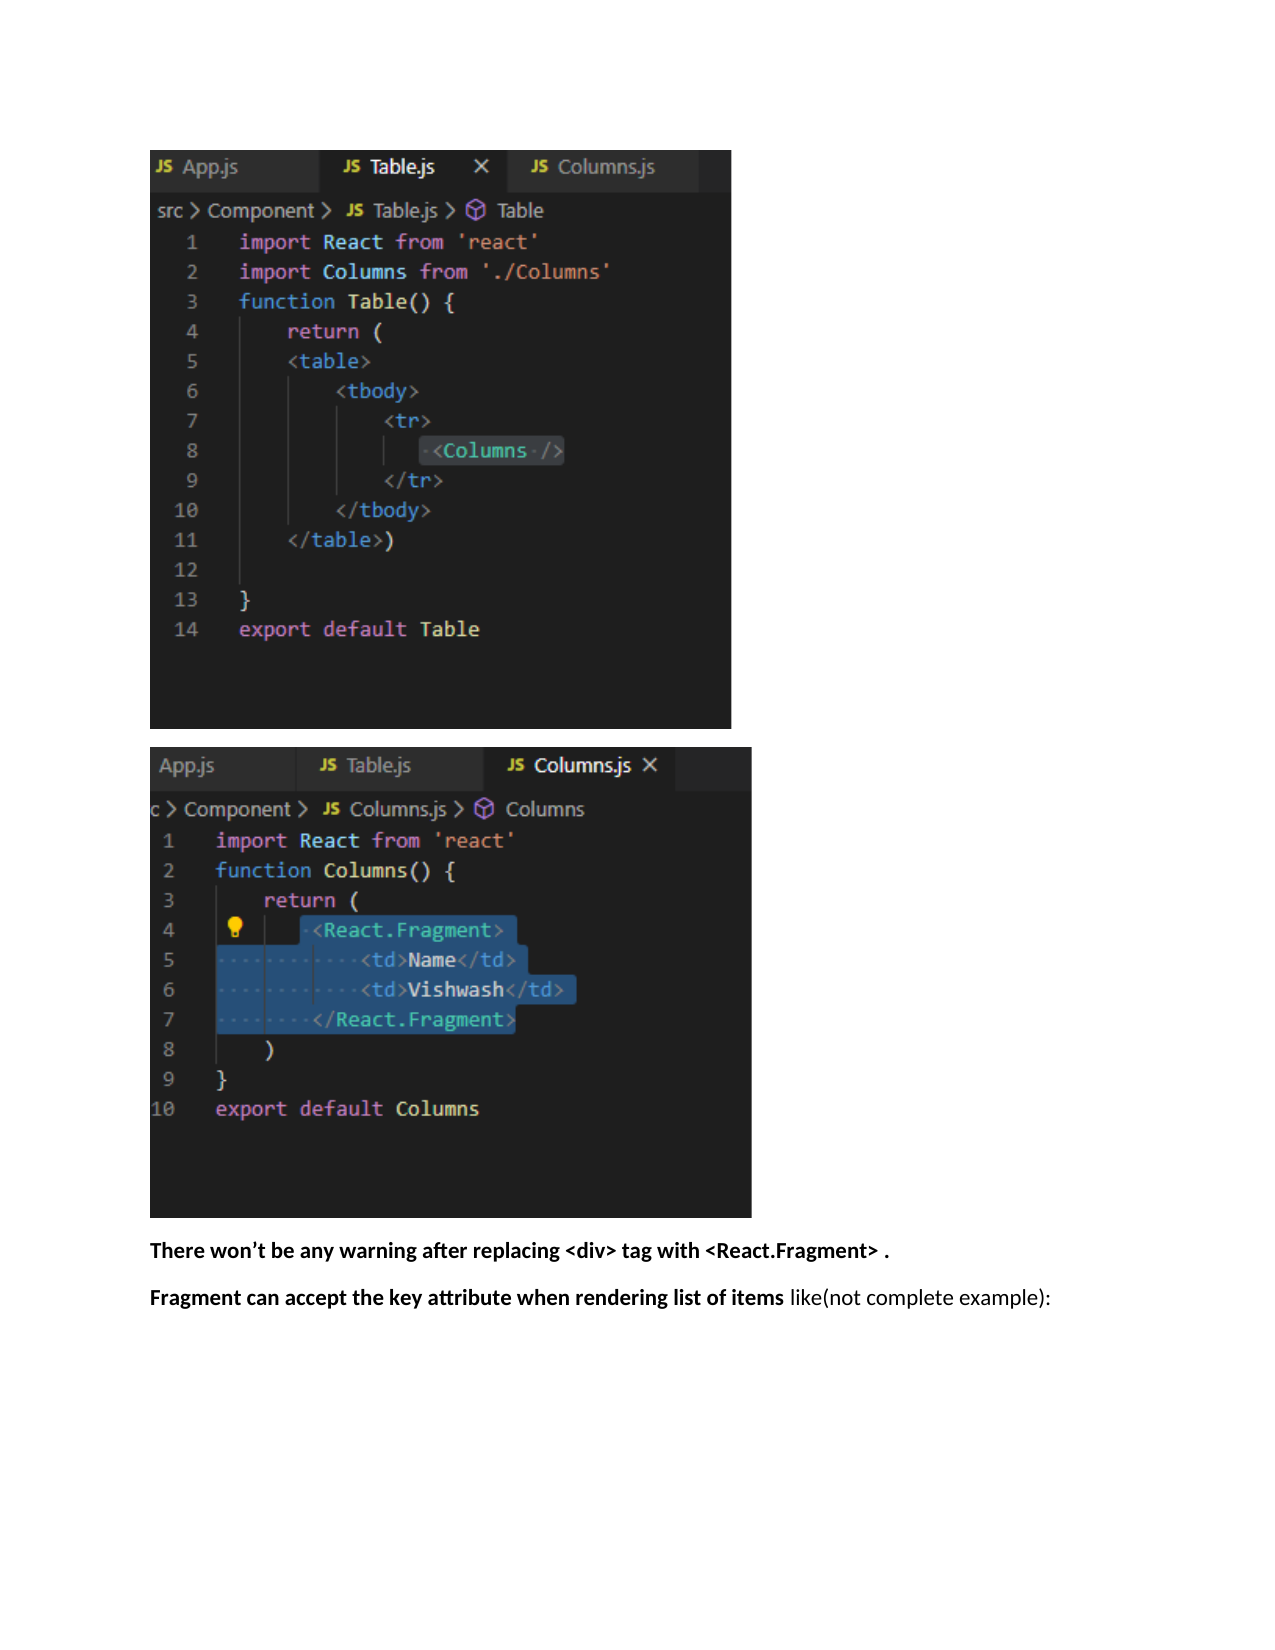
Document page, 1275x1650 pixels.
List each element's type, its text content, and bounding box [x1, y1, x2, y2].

picture [150, 747, 752, 1218]
picture [150, 150, 732, 729]
text There won’t be any warning after replacing <div> tag with <React.Fragment> . [150, 1236, 1125, 1264]
text Fragment can accept the key attribute when rendering list of items like(not complete example): [150, 1283, 1125, 1311]
